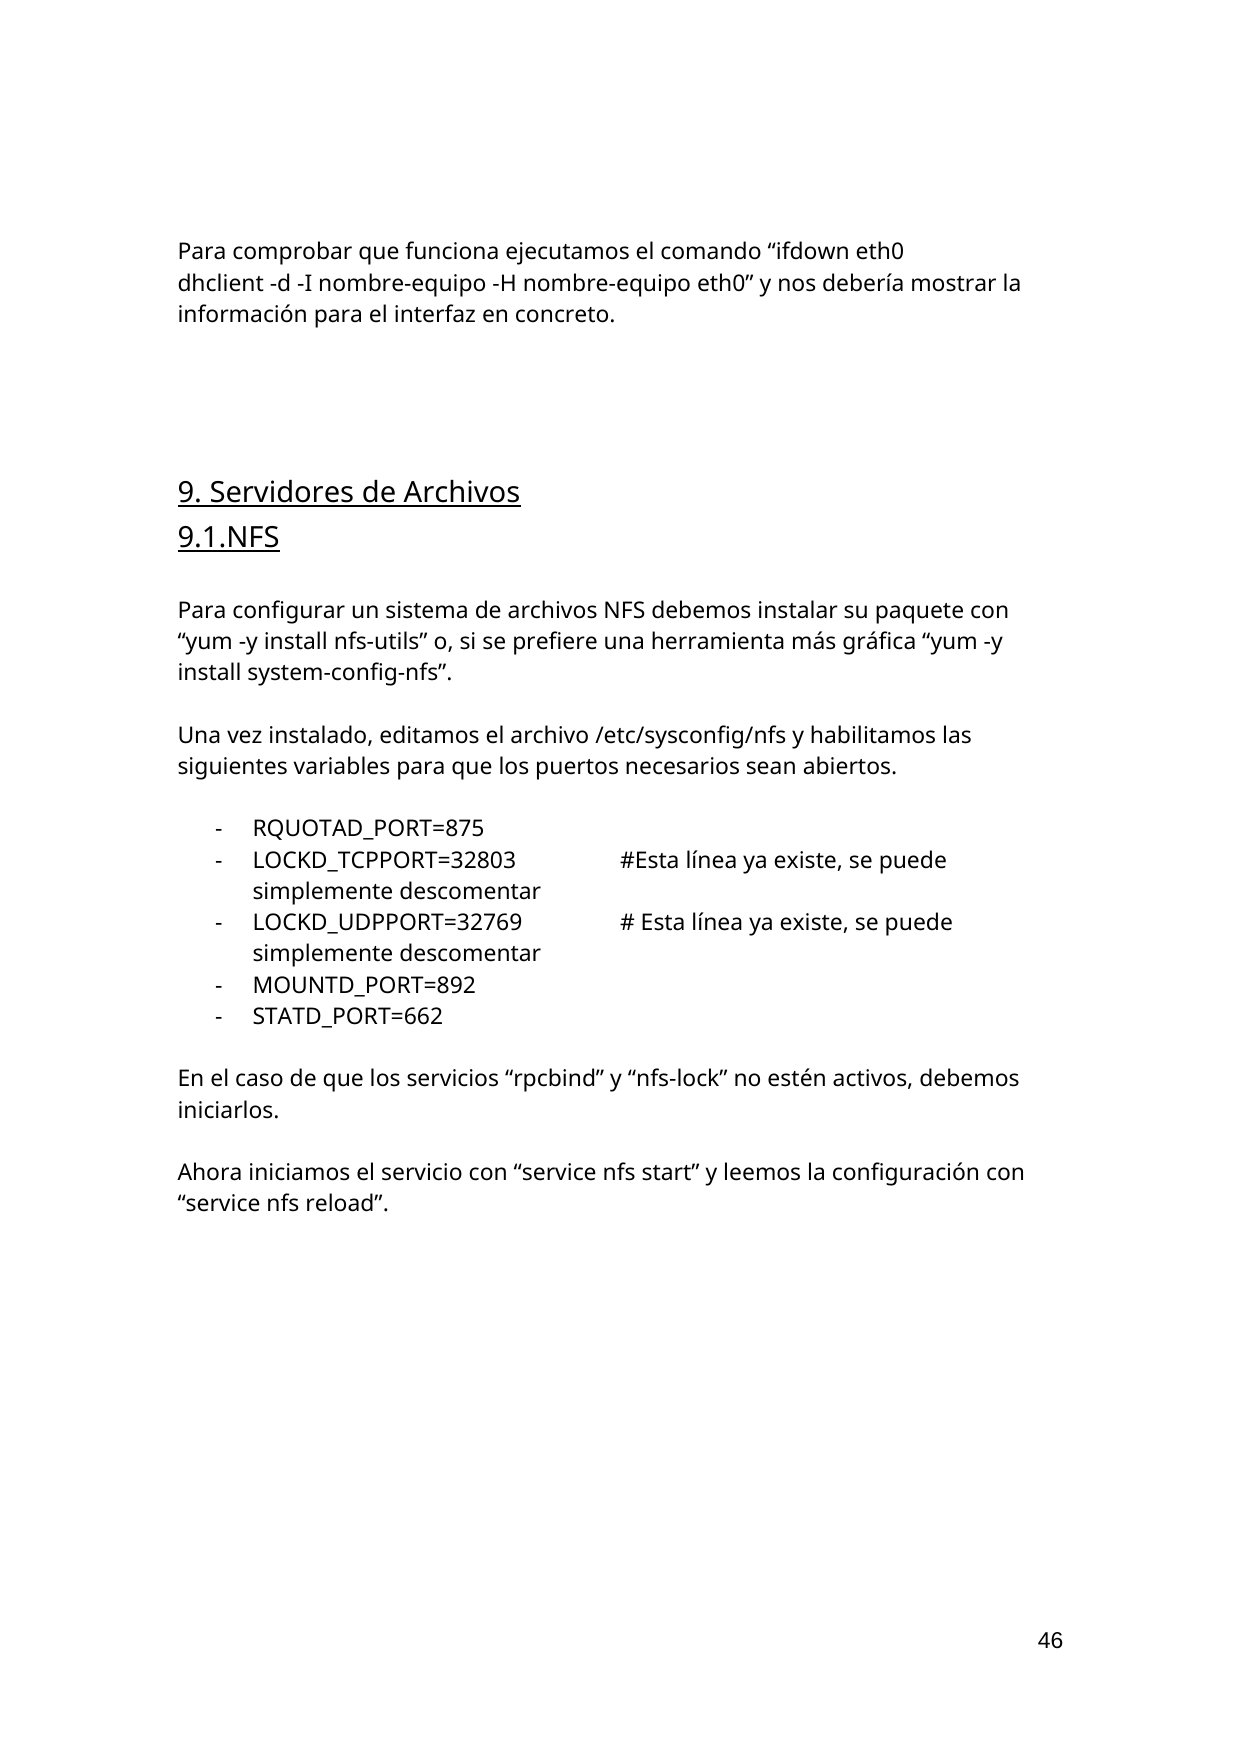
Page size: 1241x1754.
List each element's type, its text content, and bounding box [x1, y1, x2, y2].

text Ahora iniciamos el servicio con “service nfs start” y leemos la configuración con “service nfs reload”. [177, 1156, 1063, 1219]
list LOCKD_UDPPORT=32769 # Esta línea ya existe, se puede simplemente descomentar [215, 906, 1063, 969]
list RQUOTAD_PORT=875 [215, 812, 1063, 844]
text Para configurar un sistema de archivos NFS debemos instalar su paquete con “yum -y install nfs-utils” o, si se prefiere una herramienta más gráfica “yum -y install system-config-nfs”. [177, 594, 1063, 687]
text En el caso de que los servicios “rpcbind” y “nfs-lock” no estén activos, debemos iniciarlos. [177, 1062, 1063, 1125]
text Una vez instalado, editamos el archivo /etc/sysconfig/nfs y habilitamos las siguientes variables para que los puertos necesarios sean abiertos. [177, 719, 1063, 781]
list MOUNTD_PORT=892 [215, 969, 1063, 1000]
text Para comprobar que funciona ejecutamos el comando “ifdown eth0 [177, 235, 1063, 266]
text dhclient -d -I nombre-equipo -H nombre-equipo eth0” y nos debería mostrar la información para el interfaz en concreto. [177, 266, 1063, 329]
list LOCKD_TCPPORT=32803 #Esta línea ya existe, se puede simplemente descomentar [215, 844, 1063, 906]
list STATD_PORT=662 [215, 1000, 1063, 1031]
text 9.1.NFS [177, 517, 1063, 556]
text 9. Servidores de Archivos [177, 471, 1063, 511]
